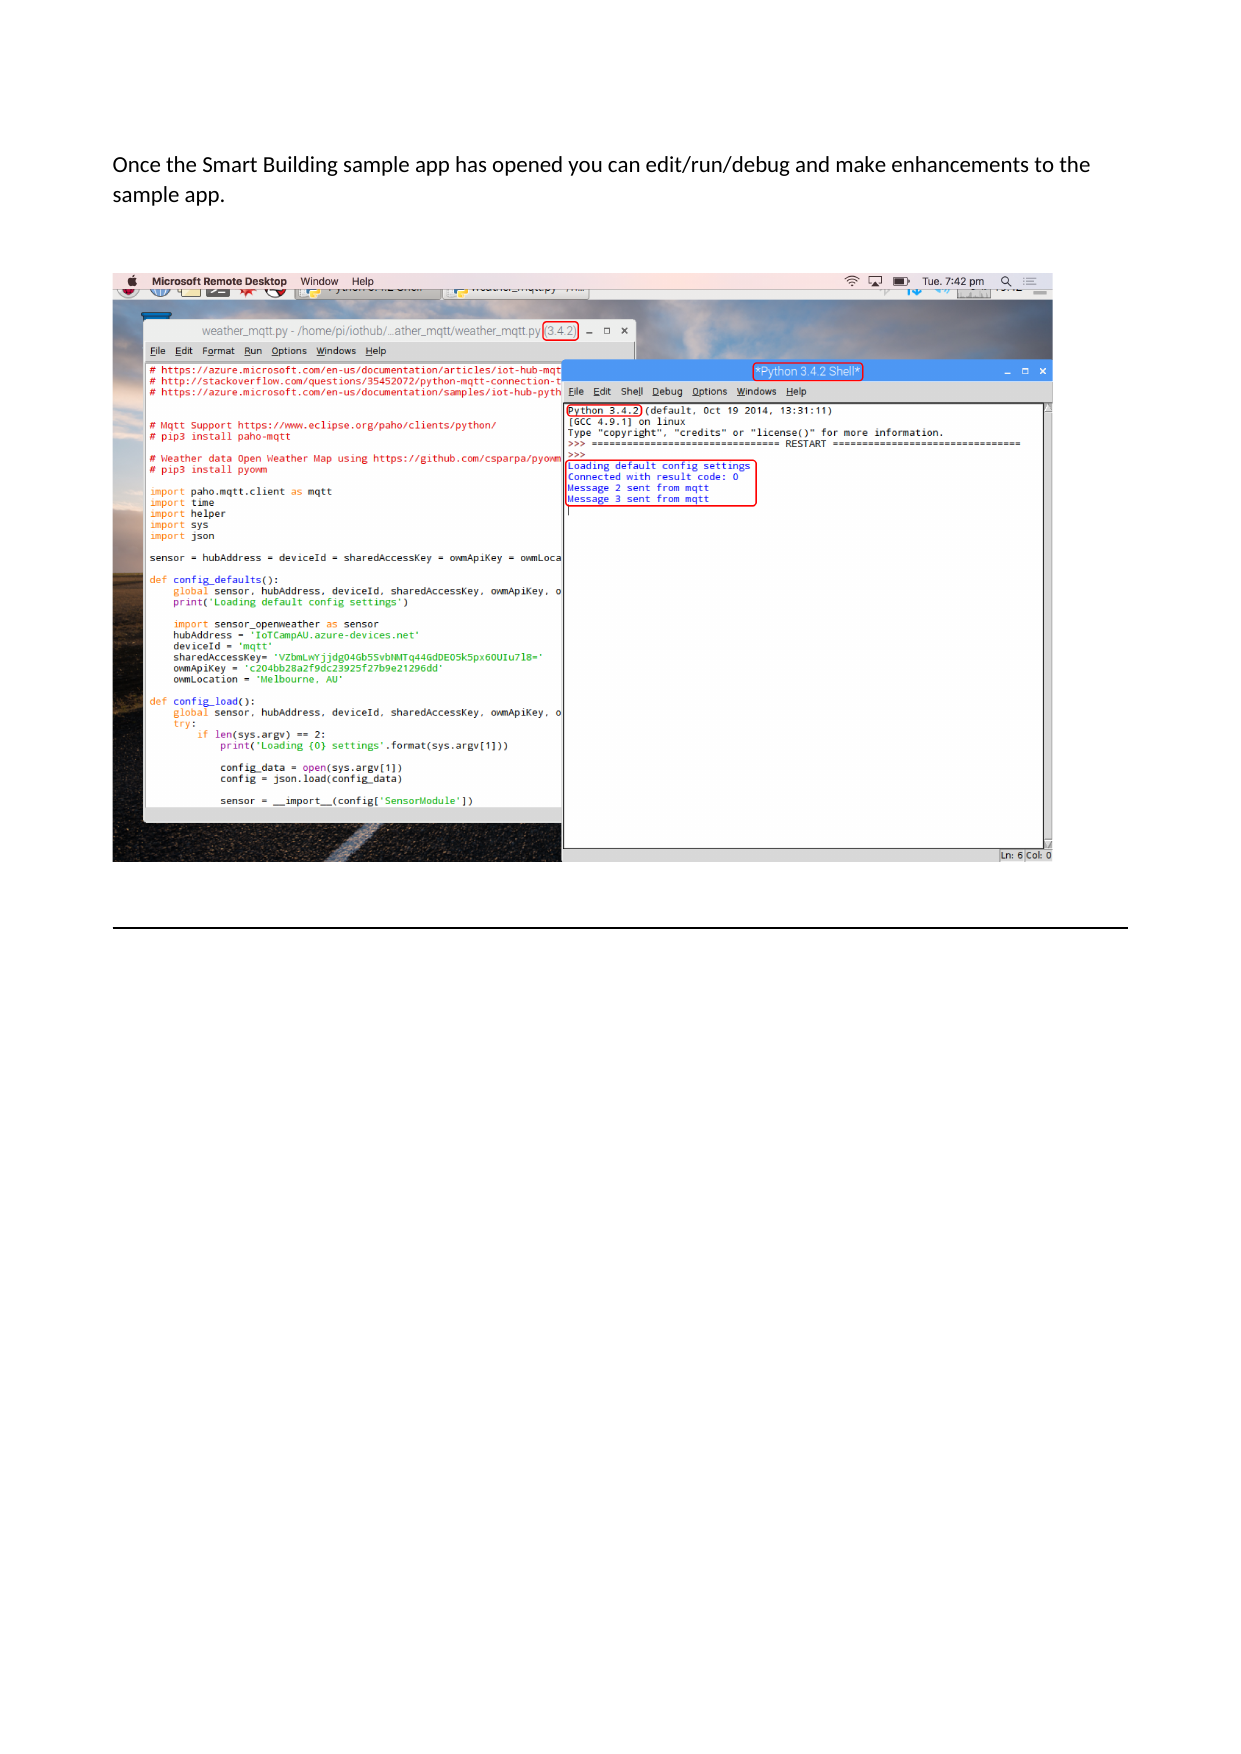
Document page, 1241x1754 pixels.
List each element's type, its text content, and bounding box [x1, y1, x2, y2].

text Once the Smart Building sample app has opened you can edit/run/debug and make enhancements to the sample app. [112, 150, 1128, 208]
picture [112, 273, 1053, 862]
